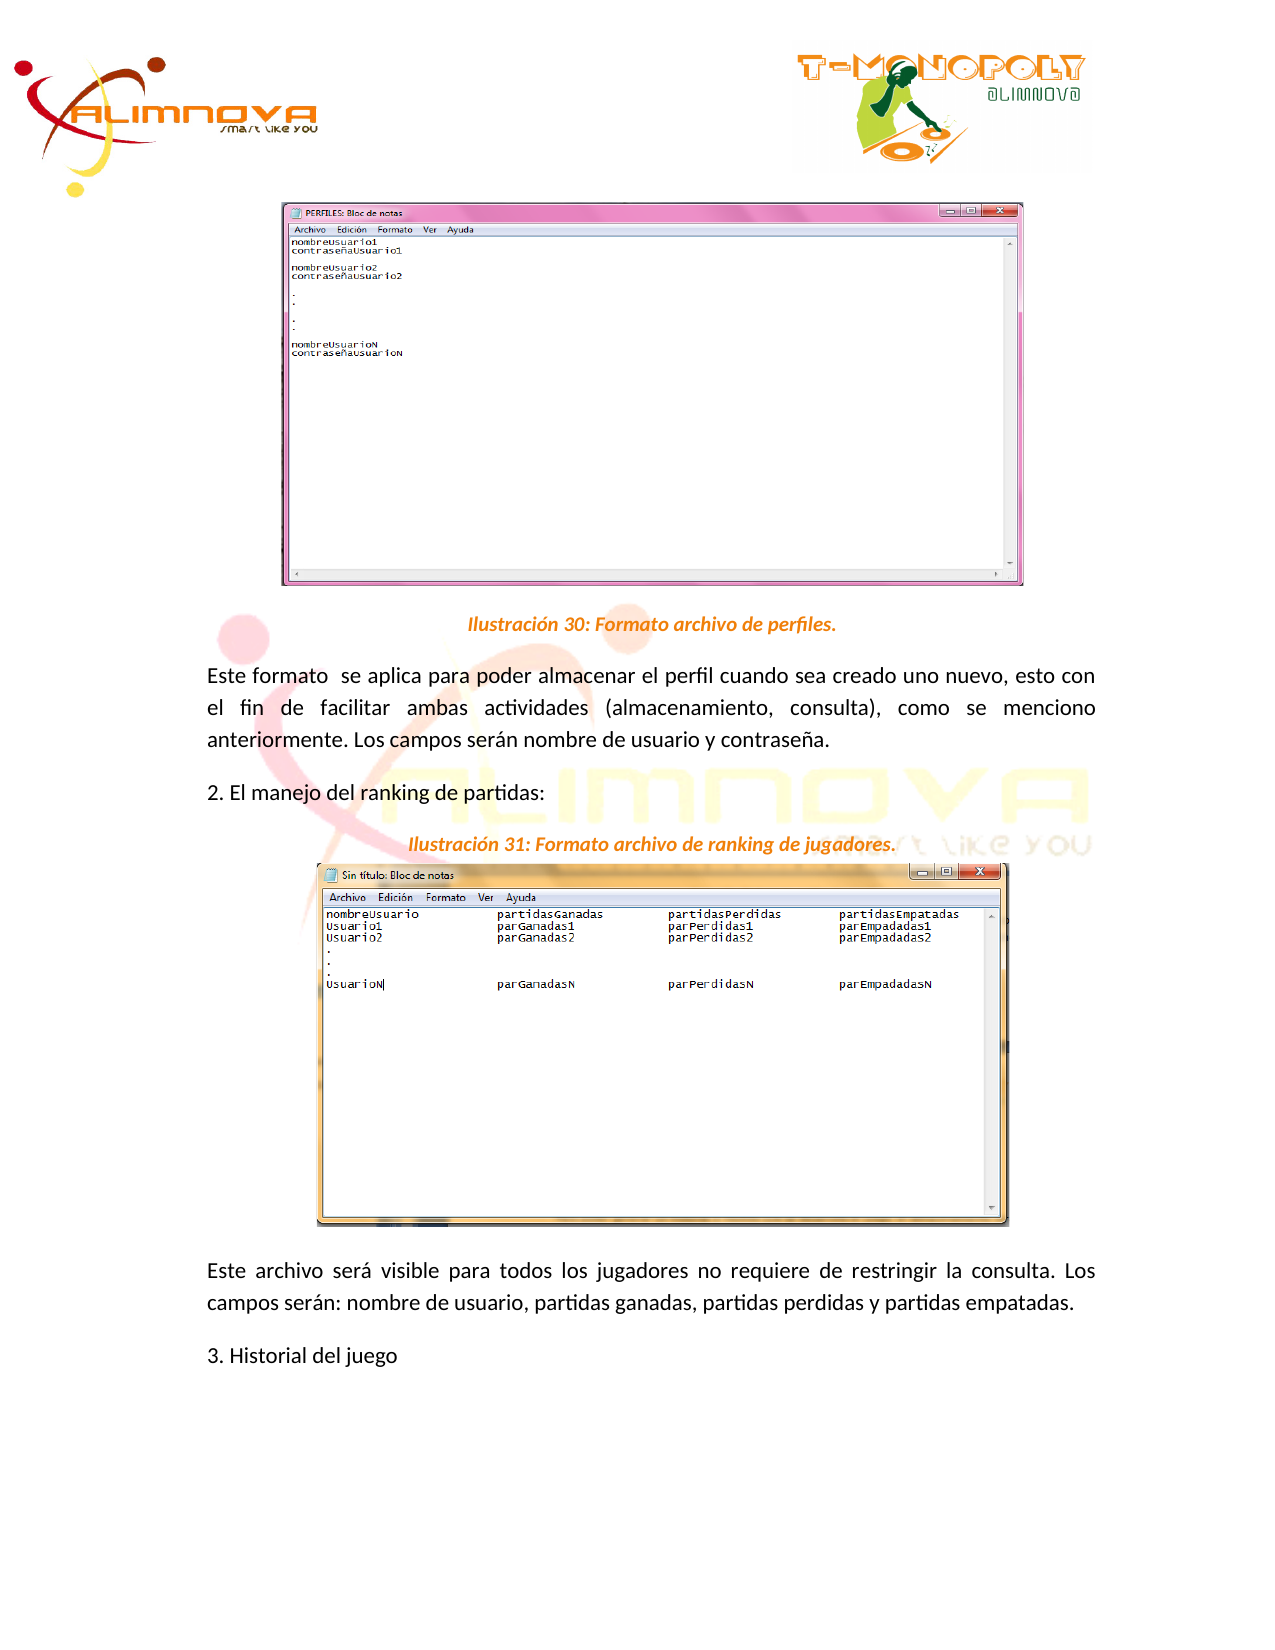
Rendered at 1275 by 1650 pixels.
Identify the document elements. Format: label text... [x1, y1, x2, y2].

picture [792, 40, 1093, 173]
text 3. Historial del juego [207, 1341, 1098, 1369]
picture [281, 202, 1024, 586]
text Ilustración 30: Formato archivo de perfiles. [207, 611, 1098, 636]
text Ilustración 31: Formato archivo de ranking de jugadores. [207, 831, 1098, 857]
text 2. El manejo del ranking de partidas: [207, 778, 1098, 806]
text Este formato se aplica para poder almacenar el perfil cuando sea creado uno nuevo, esto con el fin de facilitar ambas actividades (almacenamiento, consulta), como se menciono anteriormente. Los campos serán nombre de usuario y contraseña. [207, 661, 1098, 753]
picture [316, 863, 1010, 1227]
picture [10, 55, 319, 199]
